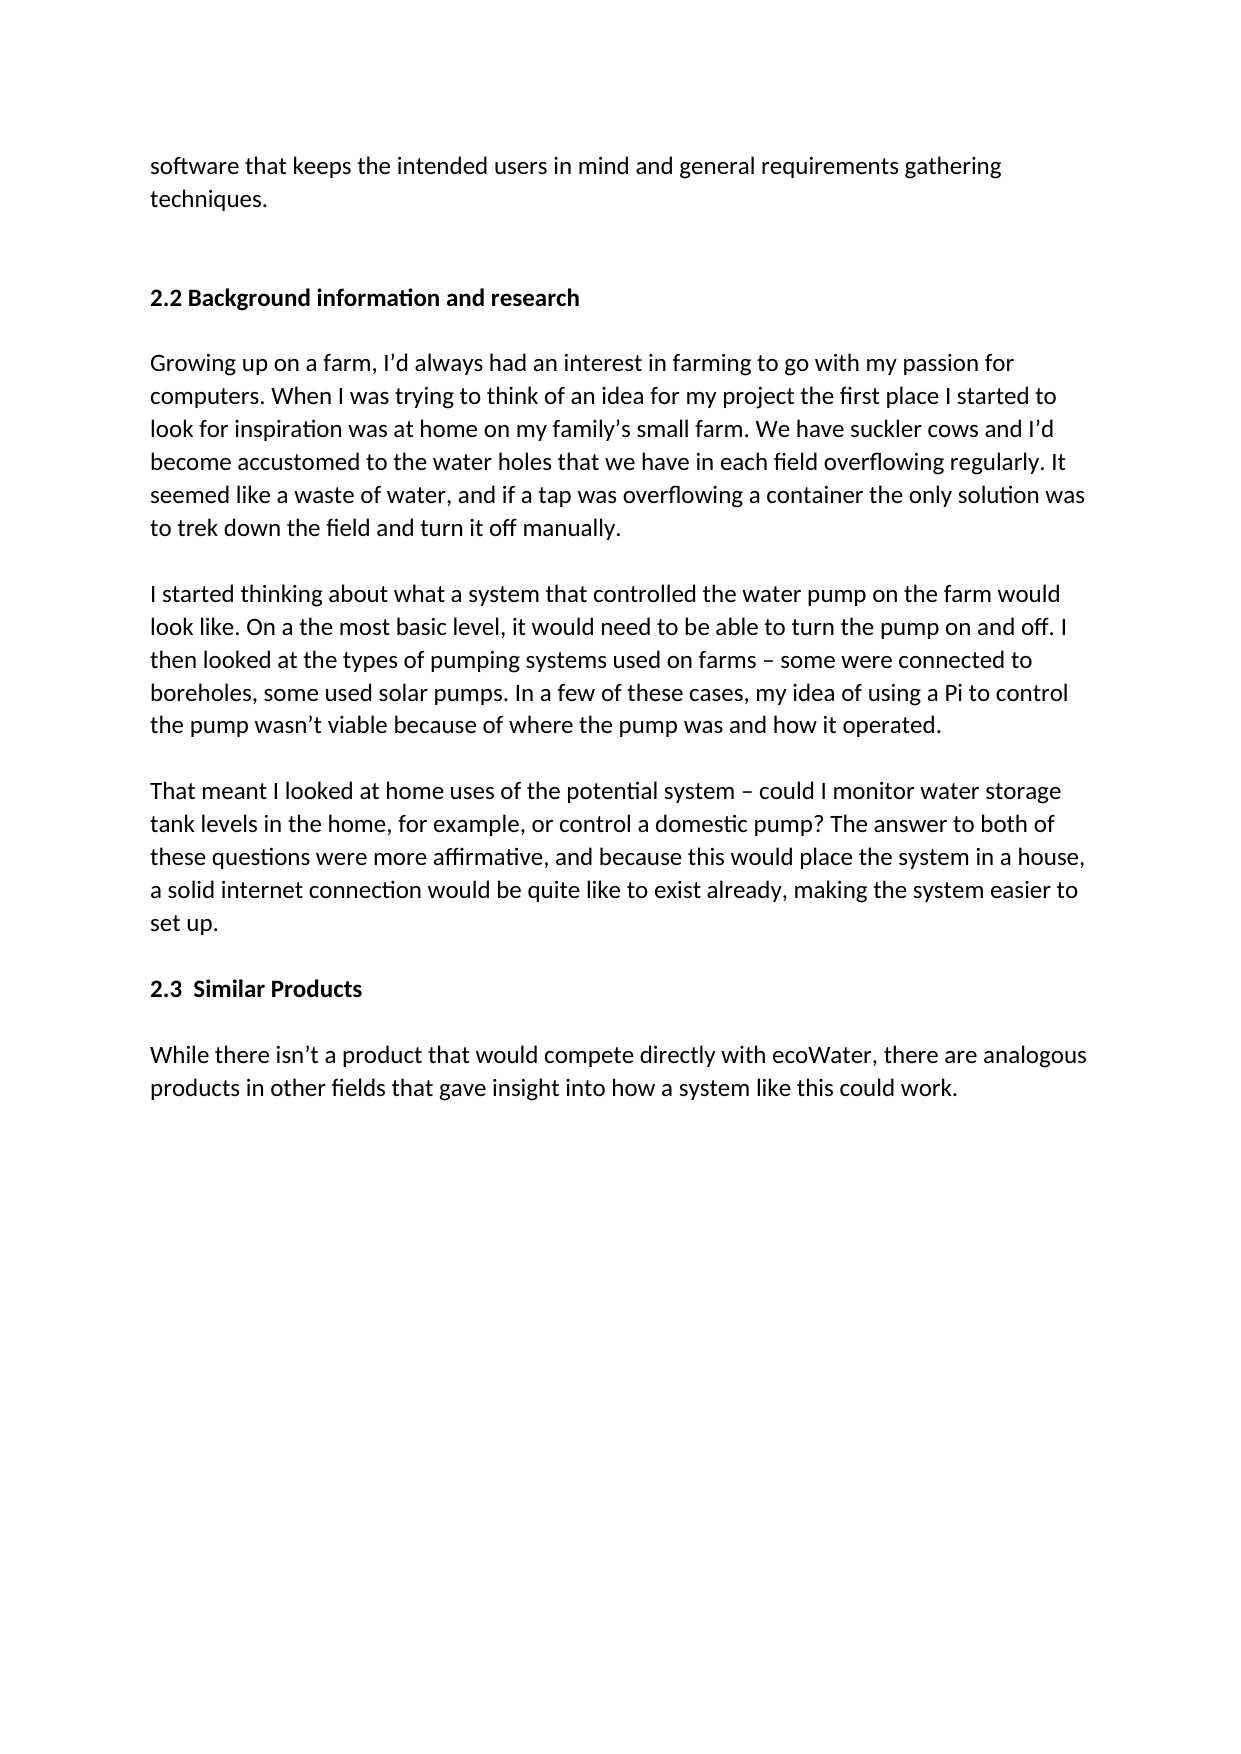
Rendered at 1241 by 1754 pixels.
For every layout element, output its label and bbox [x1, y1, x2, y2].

text [150, 150, 1090, 1135]
